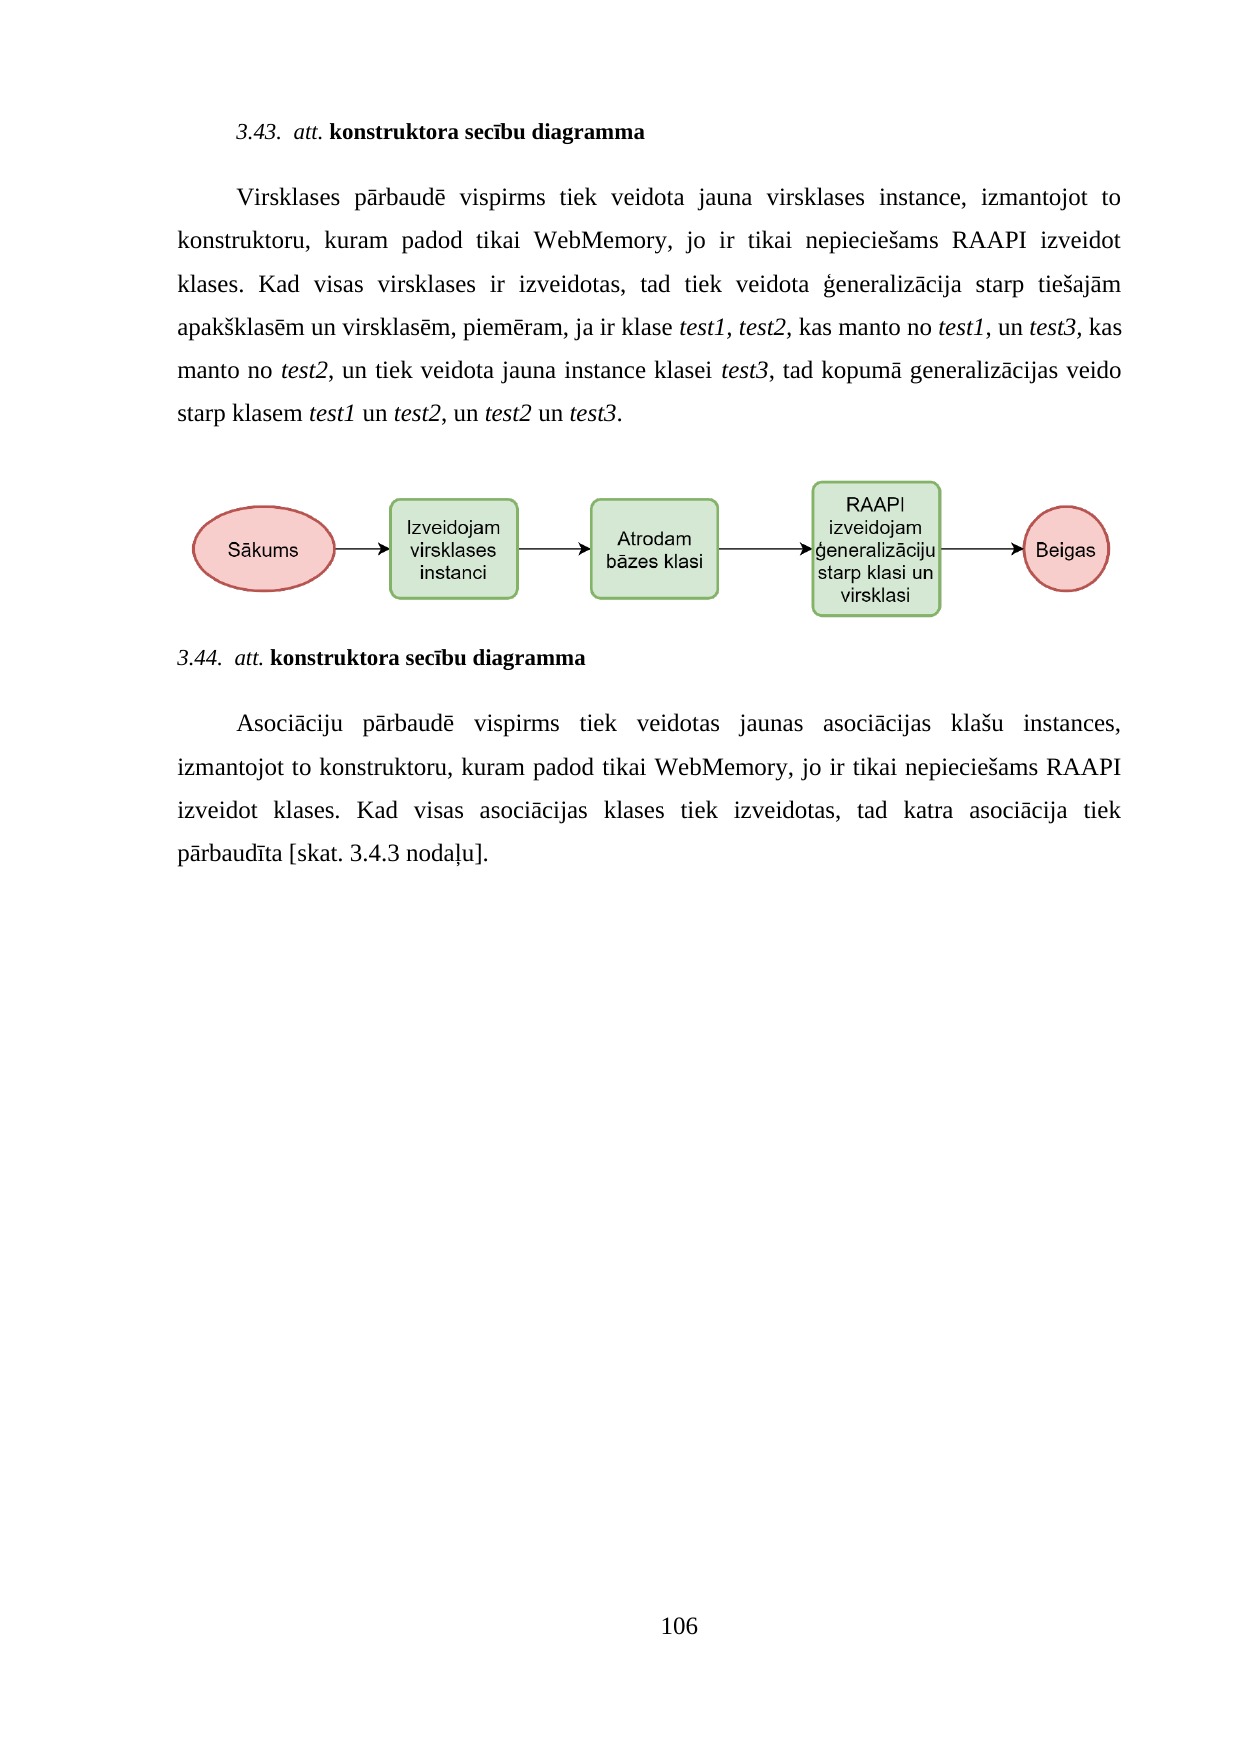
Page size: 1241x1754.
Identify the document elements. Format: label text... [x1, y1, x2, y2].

text Virsklases pārbaudē vispirms tiek veidota jauna virsklases instance, izmantojot to konstruktoru, kuram padod tikai WebMemory, jo ir tikai nepieciešams RAAPI izveidot klases. Kad visas virsklases ir izveidotas, tad tiek veidota ģeneralizācija starp tiešajām apakšklasēm un virsklasēm, piemēram, ja ir klase test1, test2, kas manto no test1, un test3, kas manto no test2, un tiek veidota jauna instance klasei test3, tad kopumā generalizācijas veido starp klasem test1 un test2, un test2 un test3. [177, 182, 1122, 427]
picture [177, 466, 1123, 631]
text 3.44. att. konstruktora secību diagramma [177, 631, 1122, 670]
text 3.43. att. konstruktora secību diagramma [177, 118, 1122, 144]
text Asociāciju pārbaudē vispirms tiek veidotas jaunas asociācijas klašu instances, izmantojot to konstruktoru, kuram padod tikai WebMemory, jo ir tikai nepieciešams RAAPI izveidot klases. Kad visas asociācijas klases tiek izveidotas, tad katra asociācija tiek pārbaudīta [skat. 3.4.3 nodaļu]. [177, 708, 1122, 867]
